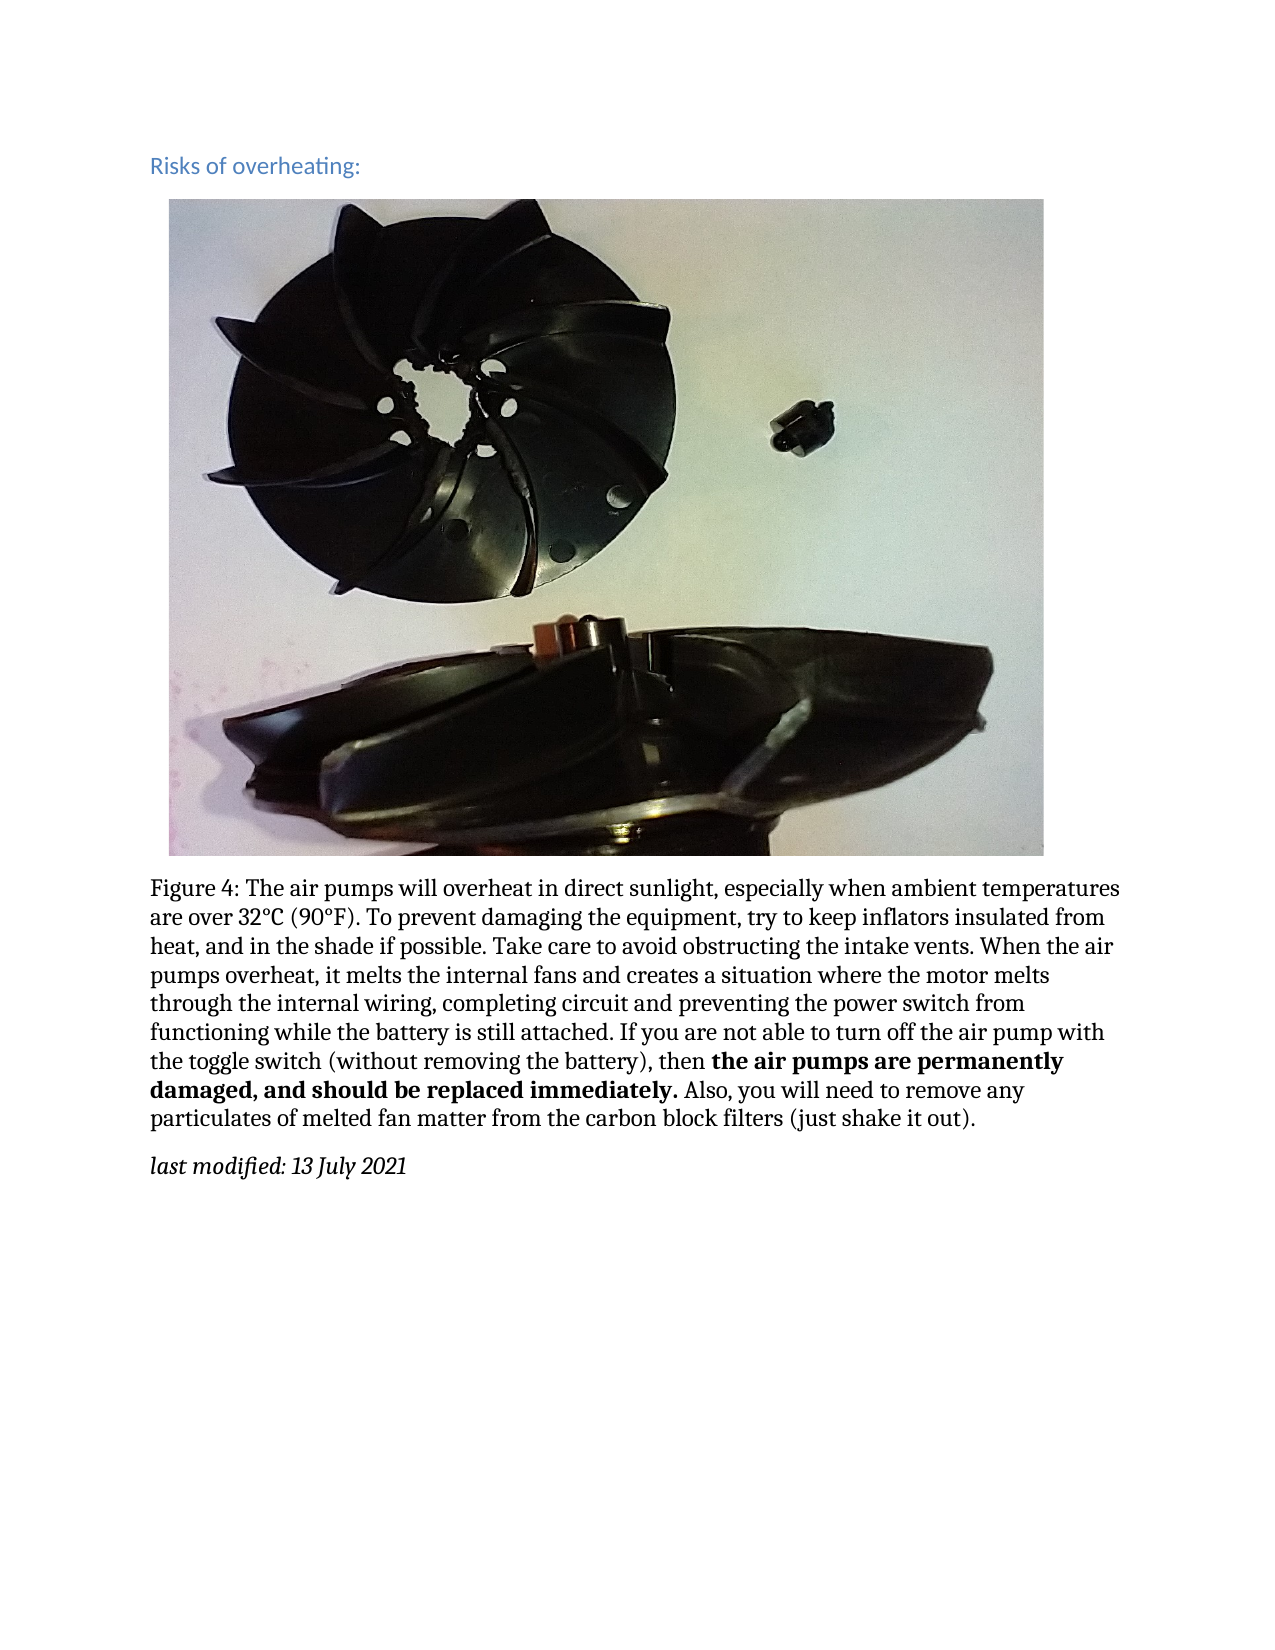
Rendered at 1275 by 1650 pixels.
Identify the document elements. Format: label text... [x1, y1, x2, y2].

subtitle Risks of overheating: [150, 150, 1125, 181]
picture [168, 199, 1044, 856]
text Figure 4: The air pumps will overheat in direct sunlight, especially when ambient temperatures are over 32°C (90°F). To prevent damaging the equipment, try to keep inflators insulated from heat, and in the shade if possible. Take care to avoid obstructing the intake vents. When the air pumps overheat, it melts the internal fans and creates a situation where the motor melts through the internal wiring, completing circuit and preventing the power switch from functioning while the battery is still attached. If you are not able to turn off the air pump with the toggle switch (without removing the battery), then the air pumps are permanently damaged, and should be replaced immediately. Also, you will need to remove any particulates of melted fan matter from the carbon block filters (just shake it out). [150, 874, 1125, 1133]
text last modified: 13 July 2021 [150, 1152, 1125, 1181]
